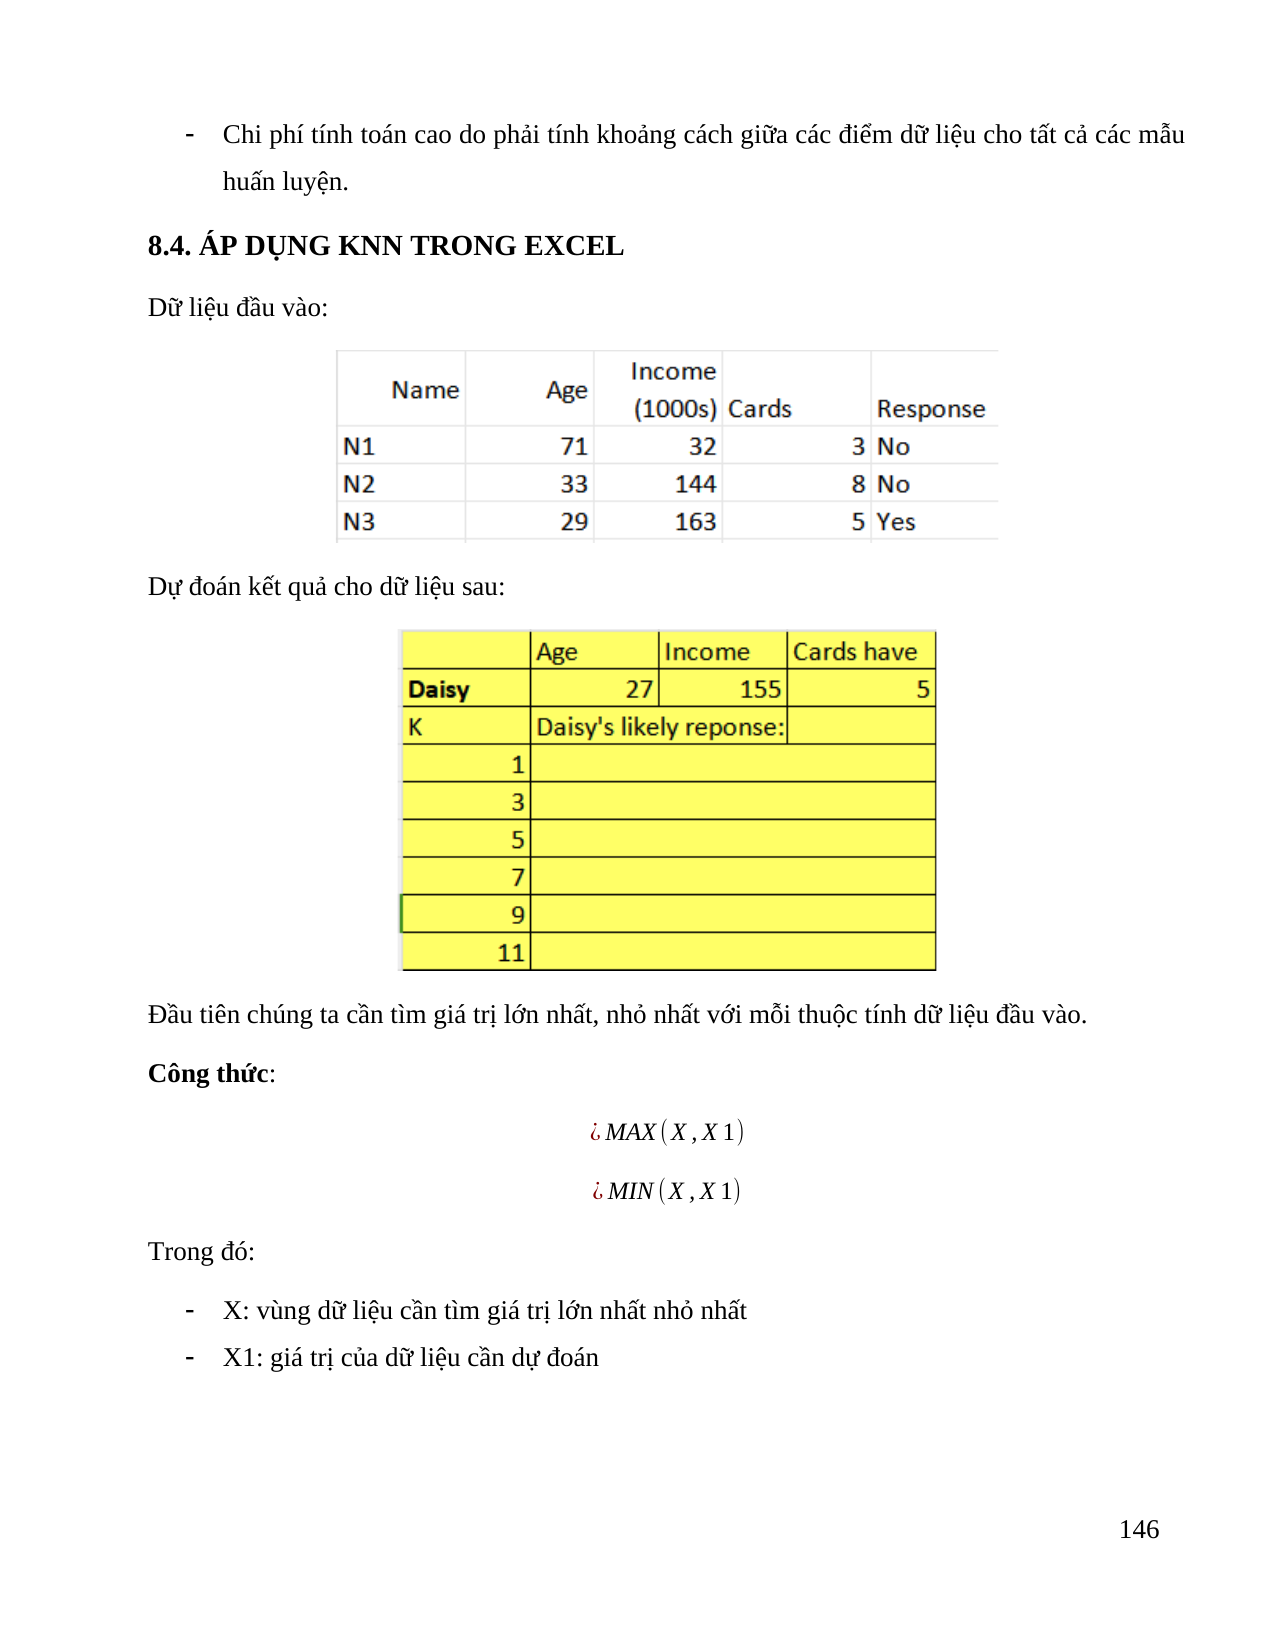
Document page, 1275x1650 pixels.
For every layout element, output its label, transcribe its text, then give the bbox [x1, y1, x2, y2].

list X: vùng dữ liệu cần tìm giá trị lớn nhất nhỏ nhất [185, 1294, 1186, 1325]
list X1: giá trị của dữ liệu cần dự đoán [185, 1341, 1186, 1372]
picture [335, 350, 999, 543]
picture [397, 629, 937, 971]
subtitle 8.4. Áp dụng KNN trong Excel [148, 228, 1186, 262]
text Công thức: [148, 1057, 1186, 1088]
list Chi phí tính toán cao do phải tính khoảng cách giữa các điểm dữ liệu cho tất cả các mẫu huấn luyện. [185, 118, 1186, 196]
text Dữ liệu đầu vào: [148, 291, 1186, 322]
text Trong đó: [148, 1235, 1186, 1266]
text Dự đoán kết quả cho dữ liệu sau: [148, 570, 1186, 602]
text Đầu tiên chúng ta cần tìm giá trị lớn nhất, nhỏ nhất với mỗi thuộc tính dữ liệu đầu vào. [148, 998, 1186, 1029]
